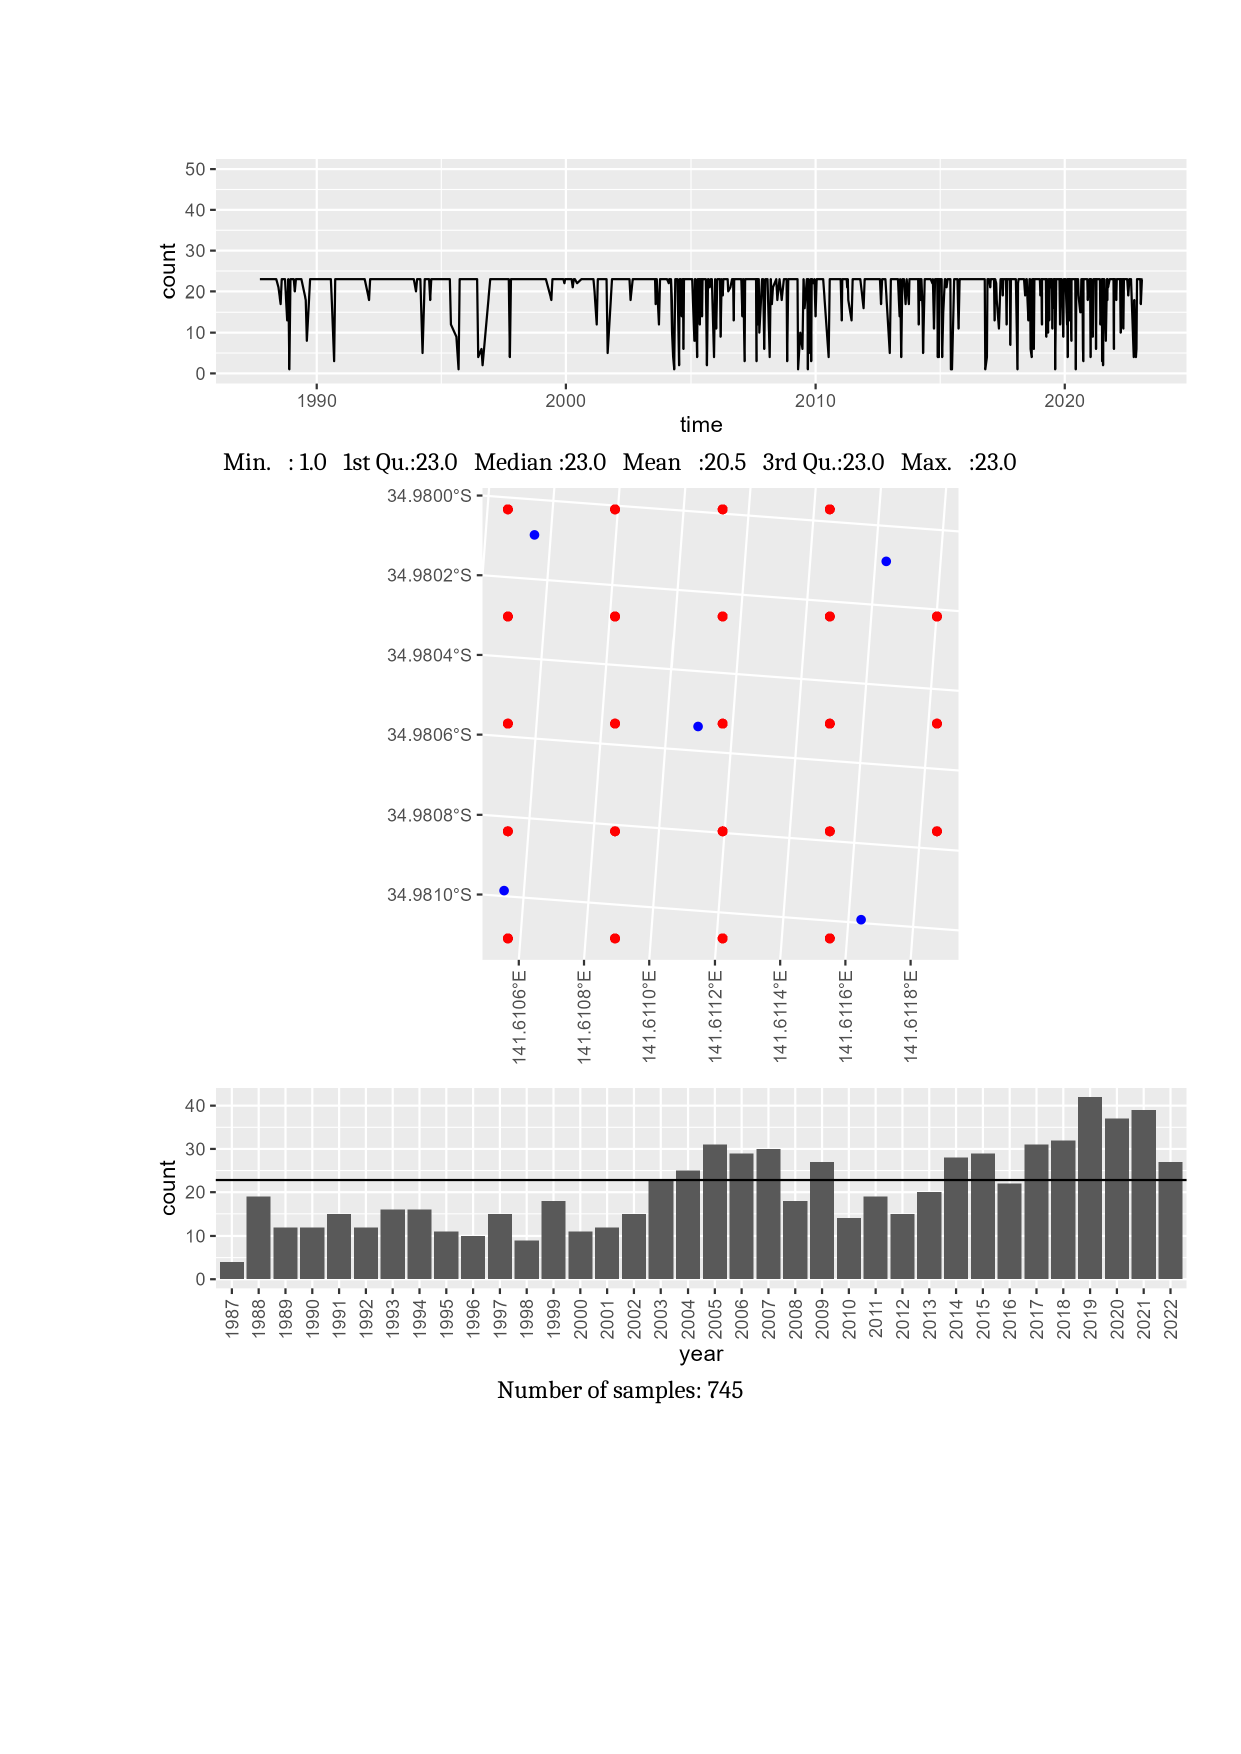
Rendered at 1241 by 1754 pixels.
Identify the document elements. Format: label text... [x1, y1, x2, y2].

text Number of samples: 745 [148, 1377, 1093, 1405]
text Min. : 1.0 1st Qu.:23.0 Median :23.0 Mean :20.5 3rd Qu.:23.0 Max. :23.0 [148, 448, 1093, 476]
picture [147, 147, 1198, 448]
picture [147, 476, 1198, 1377]
